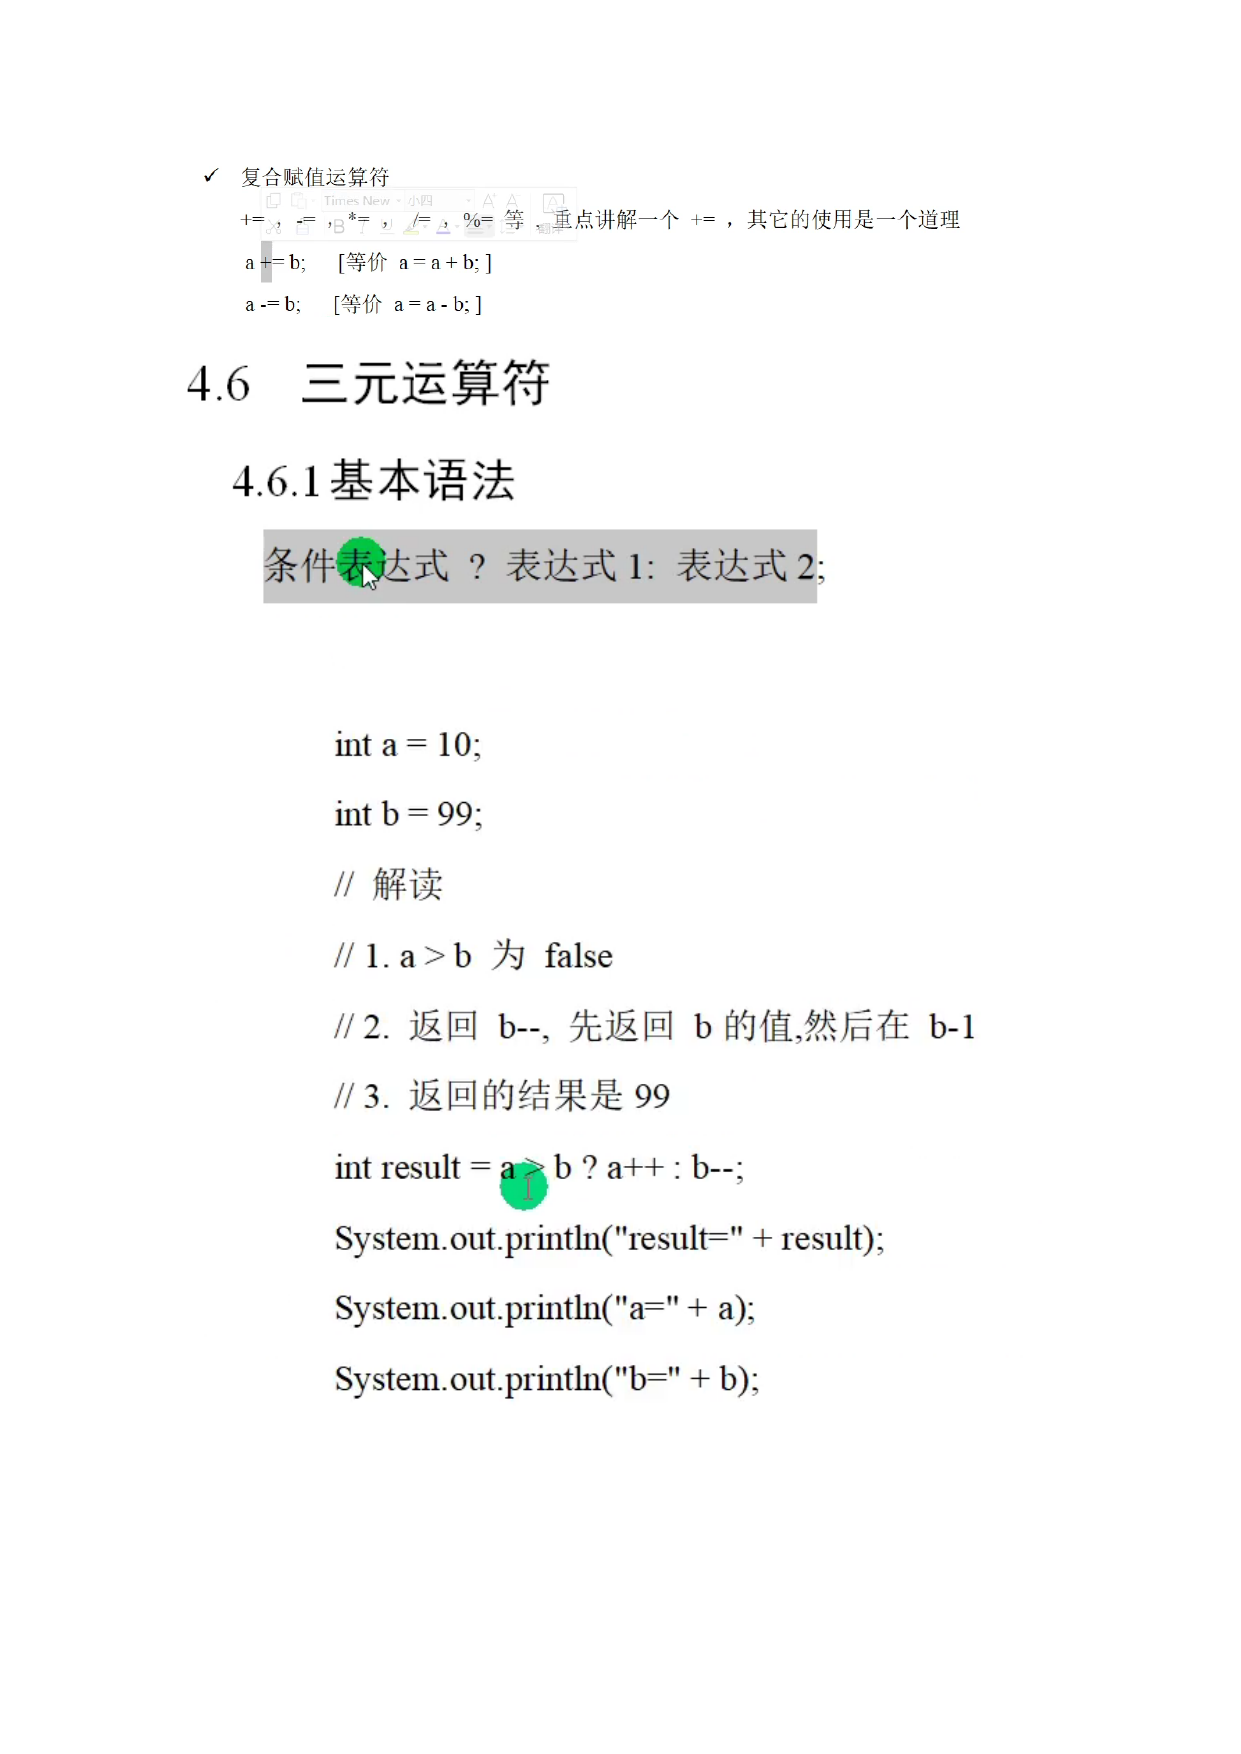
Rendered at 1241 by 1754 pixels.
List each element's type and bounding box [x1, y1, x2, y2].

picture [187, 324, 1053, 618]
picture [187, 649, 1053, 1453]
picture [187, 162, 1053, 317]
